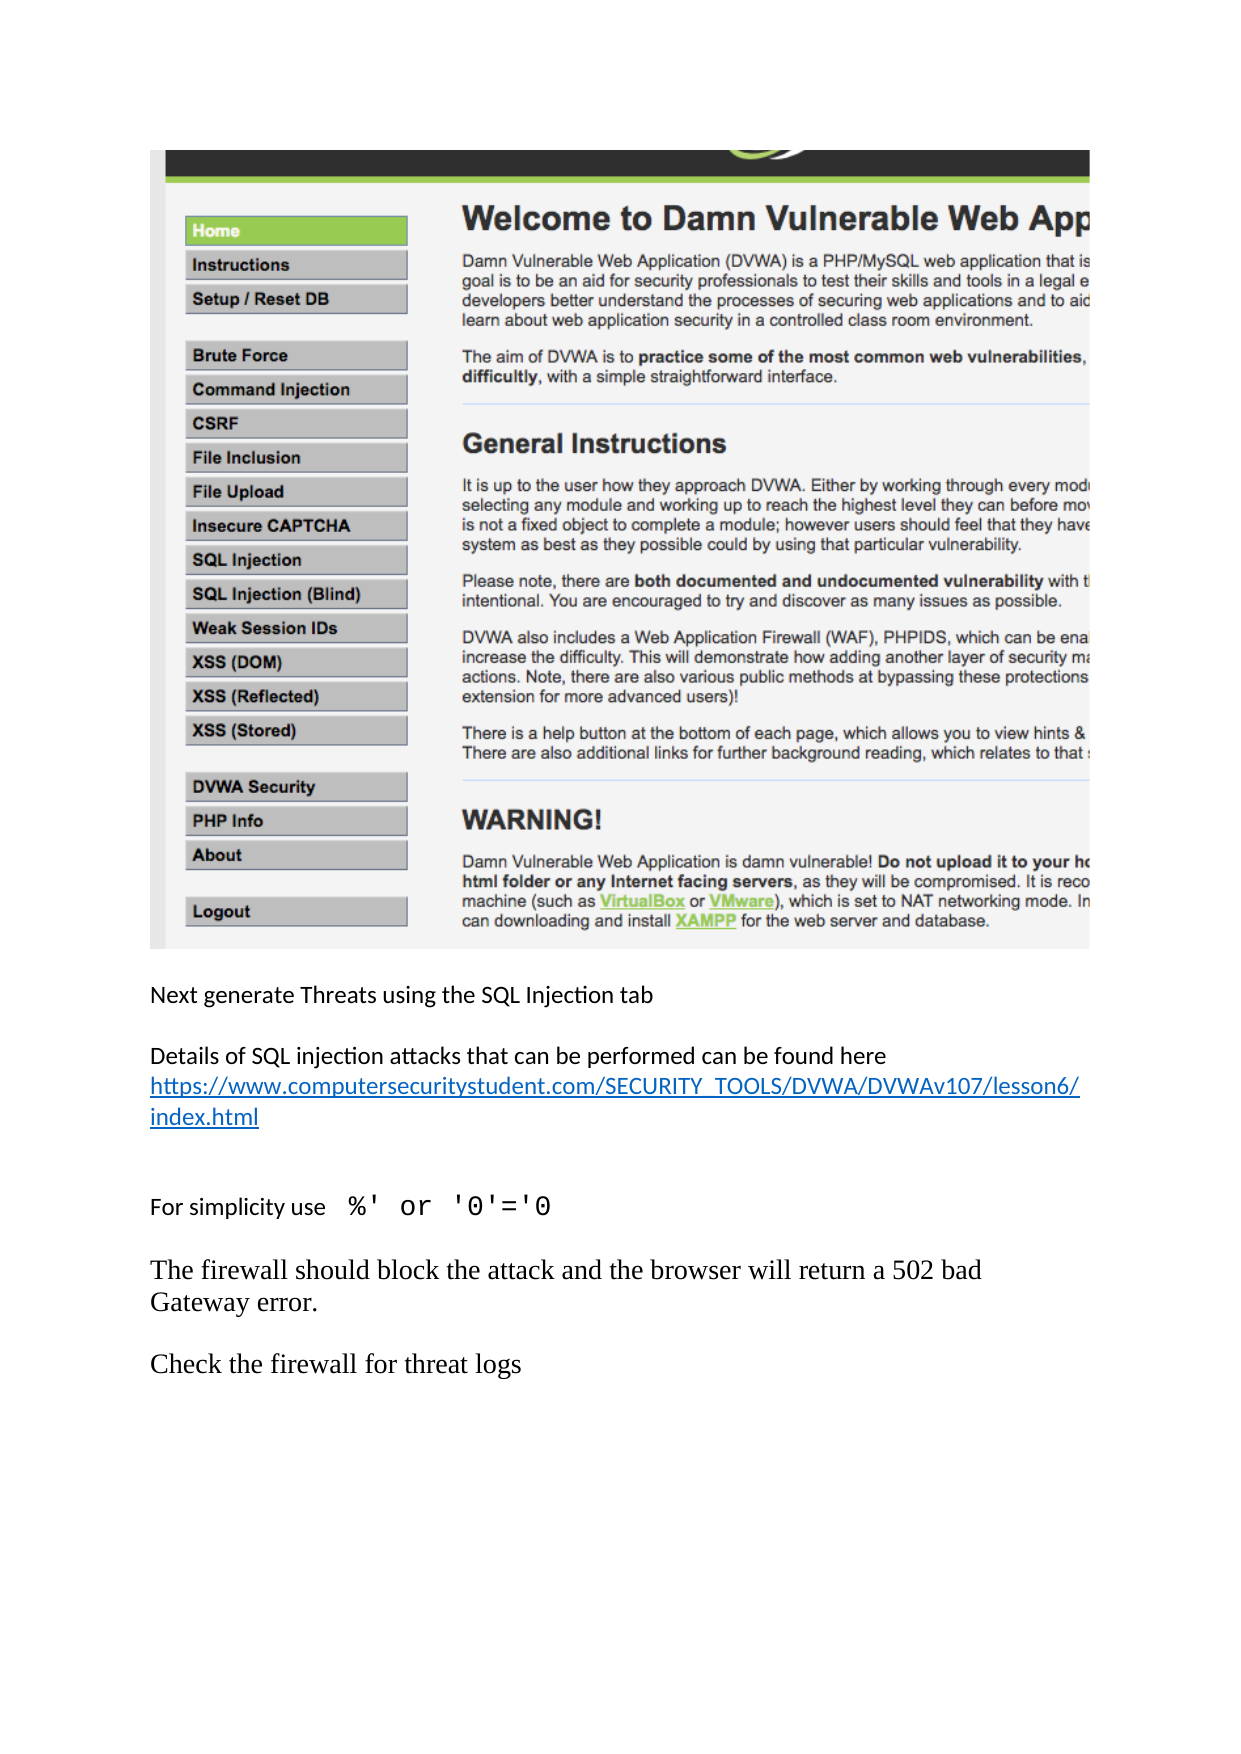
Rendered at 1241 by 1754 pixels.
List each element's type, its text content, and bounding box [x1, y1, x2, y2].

text The firewall should block the attack and the browser will return a 502 bad Gateway error. [150, 1253, 1090, 1318]
list Next generate Threats using the SQL Injection tab [150, 979, 1090, 1009]
text For simplicity use %' or '0'='0 [150, 1191, 1090, 1224]
list Details of SQL injection attacks that can be performed can be found here [150, 1040, 1090, 1070]
text Check the firewall for threat logs [150, 1347, 1090, 1379]
list https://www.computersecuritystudent.com/SECURITY_TOOLS/DVWA/DVWAv107/lesson6/index.html [150, 1070, 1090, 1131]
picture [150, 150, 1090, 949]
